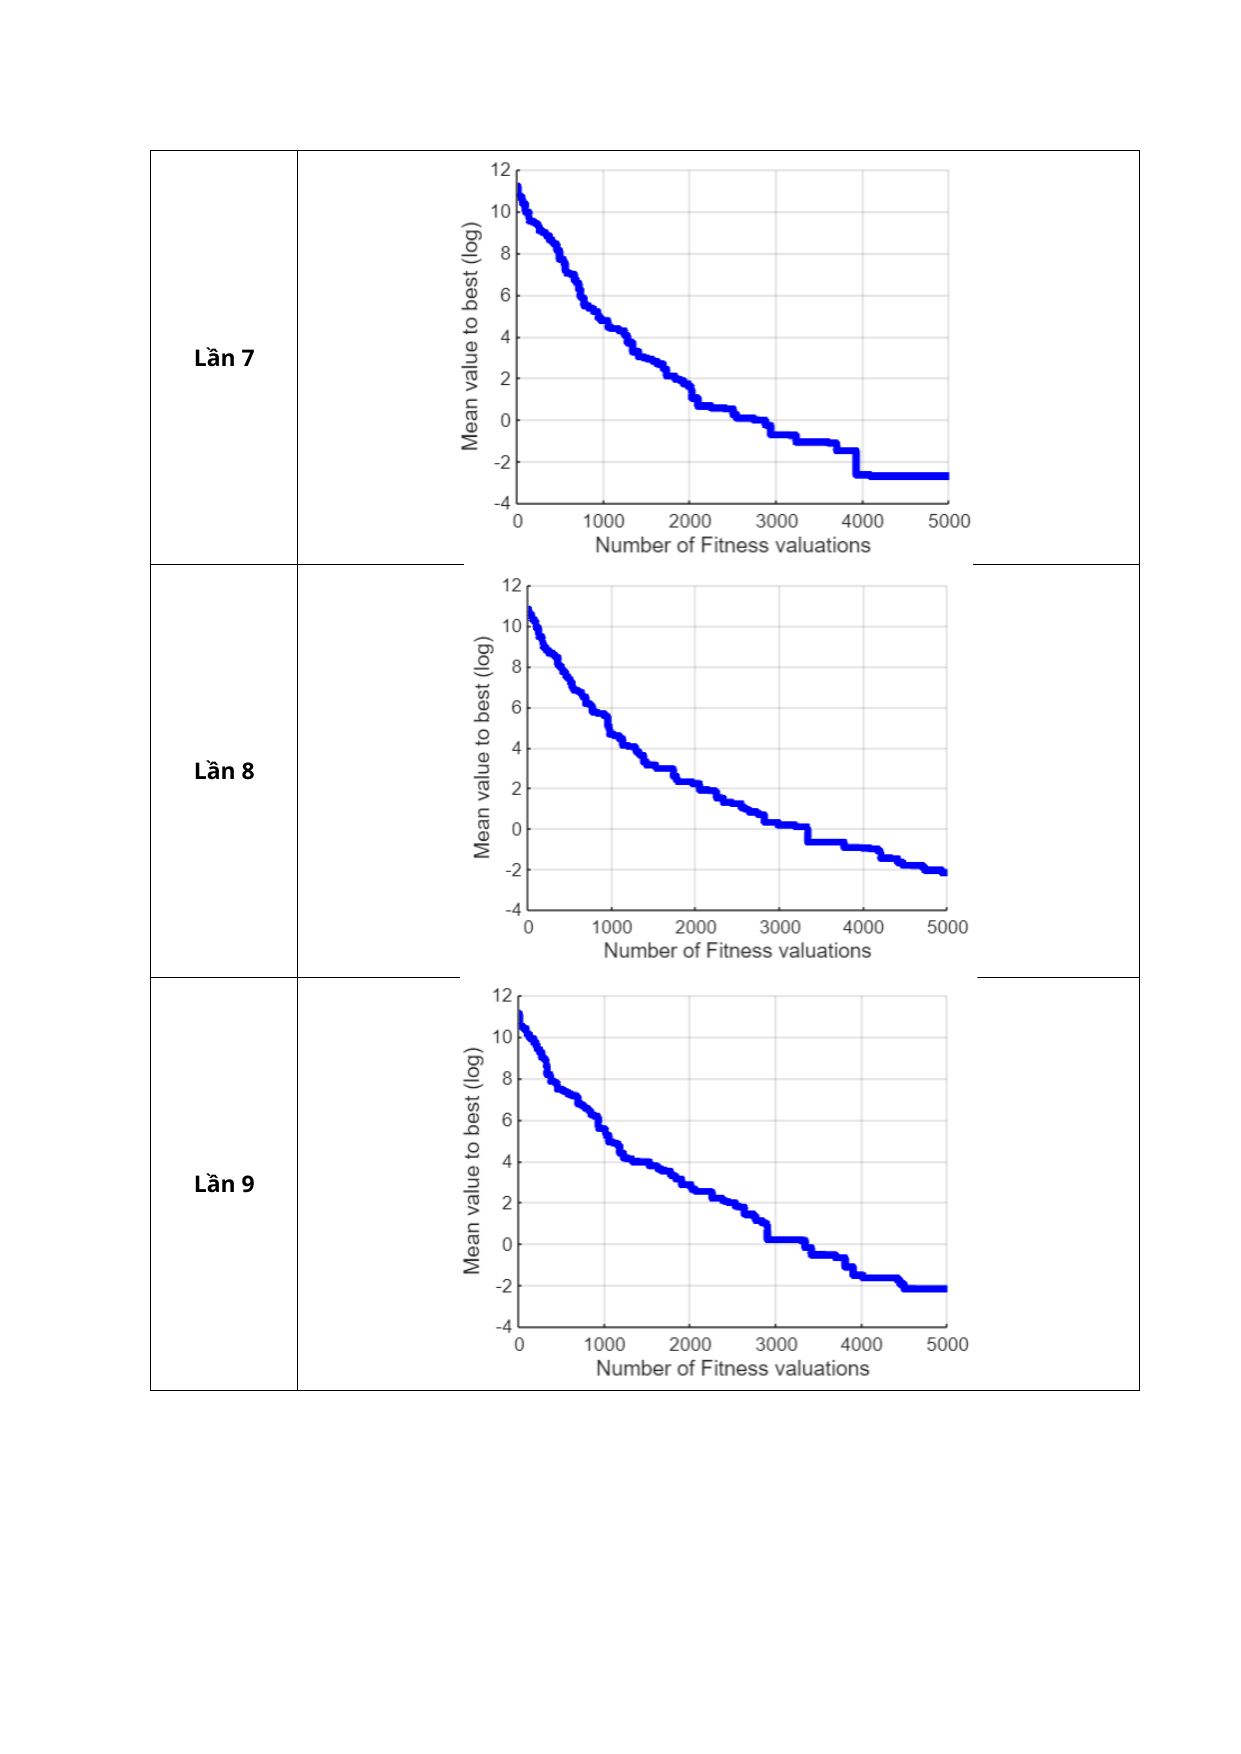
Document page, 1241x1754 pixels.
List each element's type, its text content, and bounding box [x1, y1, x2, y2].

table_cell [298, 978, 1139, 1390]
picture [459, 977, 978, 1379]
picture [457, 151, 980, 557]
table_cell Lần 9 [151, 978, 297, 1390]
table_cell Lần 7 [151, 151, 297, 563]
table_cell [298, 151, 1139, 563]
picture [464, 564, 973, 961]
table_cell [298, 565, 1139, 977]
table_cell Lần 8 [151, 565, 297, 977]
